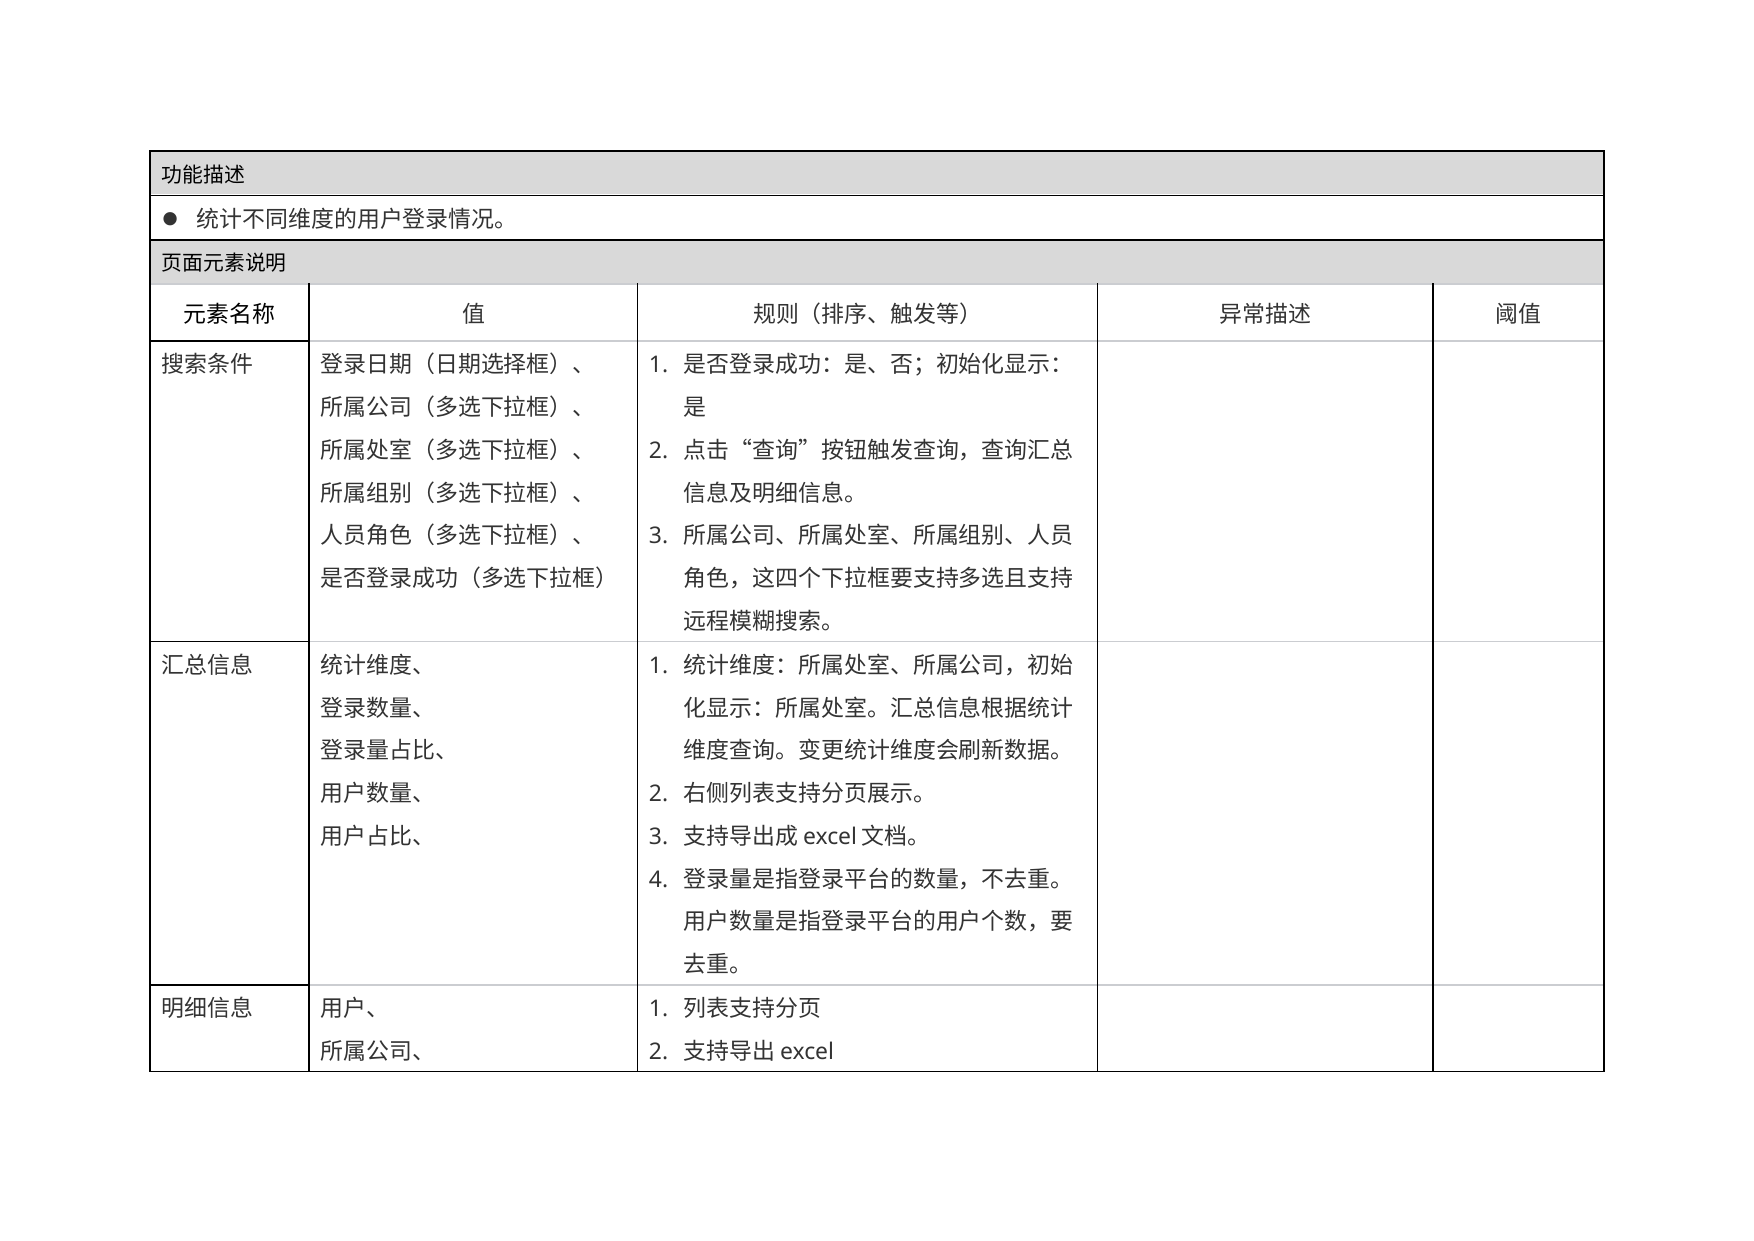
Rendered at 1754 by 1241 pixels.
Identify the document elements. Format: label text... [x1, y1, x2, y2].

table_cell [1098, 986, 1432, 1071]
table_cell [1434, 986, 1603, 1071]
table_cell 统计维度、 登录数量、 登录量占比、 用户数量、 用户占比、 [310, 642, 637, 984]
table_cell 搜索条件 [151, 342, 308, 641]
table_cell 是否登录成功：是、否；初始化显示：是 点击“查询”按钮触发查询，查询汇总信息及明细信息。 所属公司、所属处室、所属组别、人员角色，这四个下拉框要支持多选且支持远程模糊搜索。 [638, 342, 1097, 641]
table_cell 统计不同维度的用户登录情况。 [151, 196, 1603, 239]
table_cell [1434, 642, 1603, 984]
table_cell [1098, 642, 1432, 984]
table_cell 统计维度：所属处室、所属公司，初始化显示：所属处室。汇总信息根据统计维度查询。变更统计维度会刷新数据。 右侧列表支持分页展示。 支持导出成excel文档。 登录量是指登录平台的数量，不去重。 用户数量是指登录平台的用户个数，要去重。 [638, 642, 1097, 984]
table_cell 规则（排序、触发等） [638, 285, 1097, 340]
table_cell 登录日期（日期选择框）、 所属公司（多选下拉框）、 所属处室（多选下拉框）、 所属组别（多选下拉框）、 人员角色（多选下拉框）、 是否登录成功（多选下拉框） [310, 342, 637, 641]
table_cell 异常描述 [1098, 285, 1432, 340]
table_cell 值 [310, 285, 637, 340]
table_cell 元素名称 [151, 285, 308, 340]
table_cell 页面元素说明 [151, 241, 1603, 283]
table_cell 明细信息 [151, 986, 308, 1071]
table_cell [638, 986, 1097, 1071]
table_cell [310, 986, 637, 1071]
table_cell 功能描述 [151, 152, 1603, 194]
table_cell 阈值 [1434, 285, 1603, 340]
table_cell [1098, 342, 1432, 641]
table_cell 汇总信息 [151, 642, 308, 984]
table_cell [1434, 342, 1603, 641]
